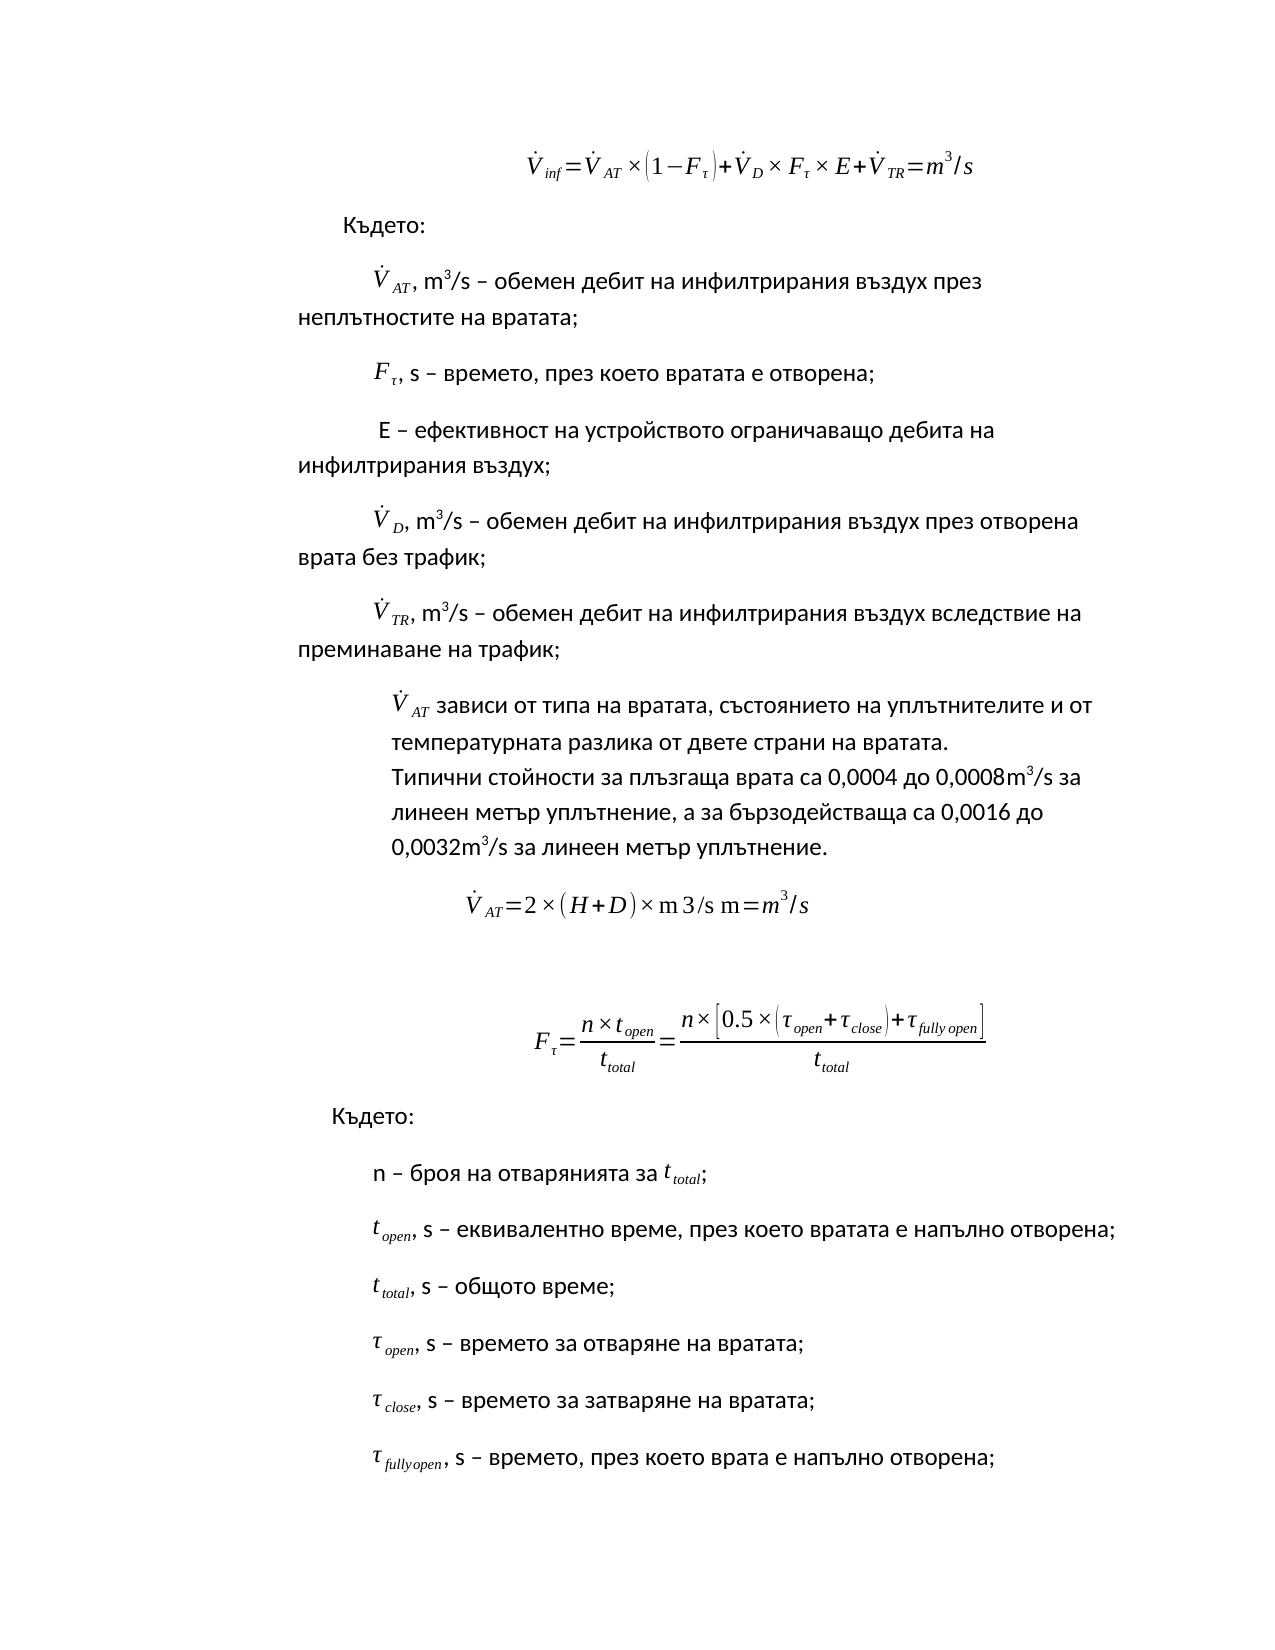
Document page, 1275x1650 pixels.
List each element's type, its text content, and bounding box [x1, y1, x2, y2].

text , s – еквивалентно време, през което вратата е напълно отворена; [298, 1213, 1127, 1245]
text , m3/s – обемен дебит на инфилтрирания въздух през отворена врата без трафик; [298, 505, 1127, 572]
text Където: [298, 209, 1127, 240]
text , s – времето за отваряне на вратата; [298, 1327, 1127, 1359]
text , s – времето, през което врата е напълно отворена; [298, 1441, 1127, 1473]
text , s – времето, през което вратата е отворена; [298, 357, 1127, 389]
list зависи от типа на вратата, състоянието на уплътнителите и от температурната разлика от двете страни на вратата. [391, 689, 1127, 756]
text n – броя на отварянията за ; [335, 1156, 1127, 1188]
text , s – времето за затваряне на вратата; [335, 1384, 1127, 1416]
text E – ефективност на устройството ограничаващо дебита на инфилтрирания въздух; [298, 414, 1127, 480]
text Където: [148, 1101, 1127, 1131]
text , m3/s – обемен дебит на инфилтрирания въздух през неплътностите на вратата; [298, 265, 1127, 332]
list Типични стойности за плъзгаща врата са 0,0004 до 0,0008m3/s за линеен метър уплътнение, а за бързодействаща са 0,0016 до 0,0032m3/s за линеен метър уплътнение. [391, 761, 1127, 861]
text , s – общото време; [335, 1270, 1127, 1302]
text , m3/s – обемен дебит на инфилтрирания въздух вследствие на преминаване на трафик; [298, 597, 1127, 664]
